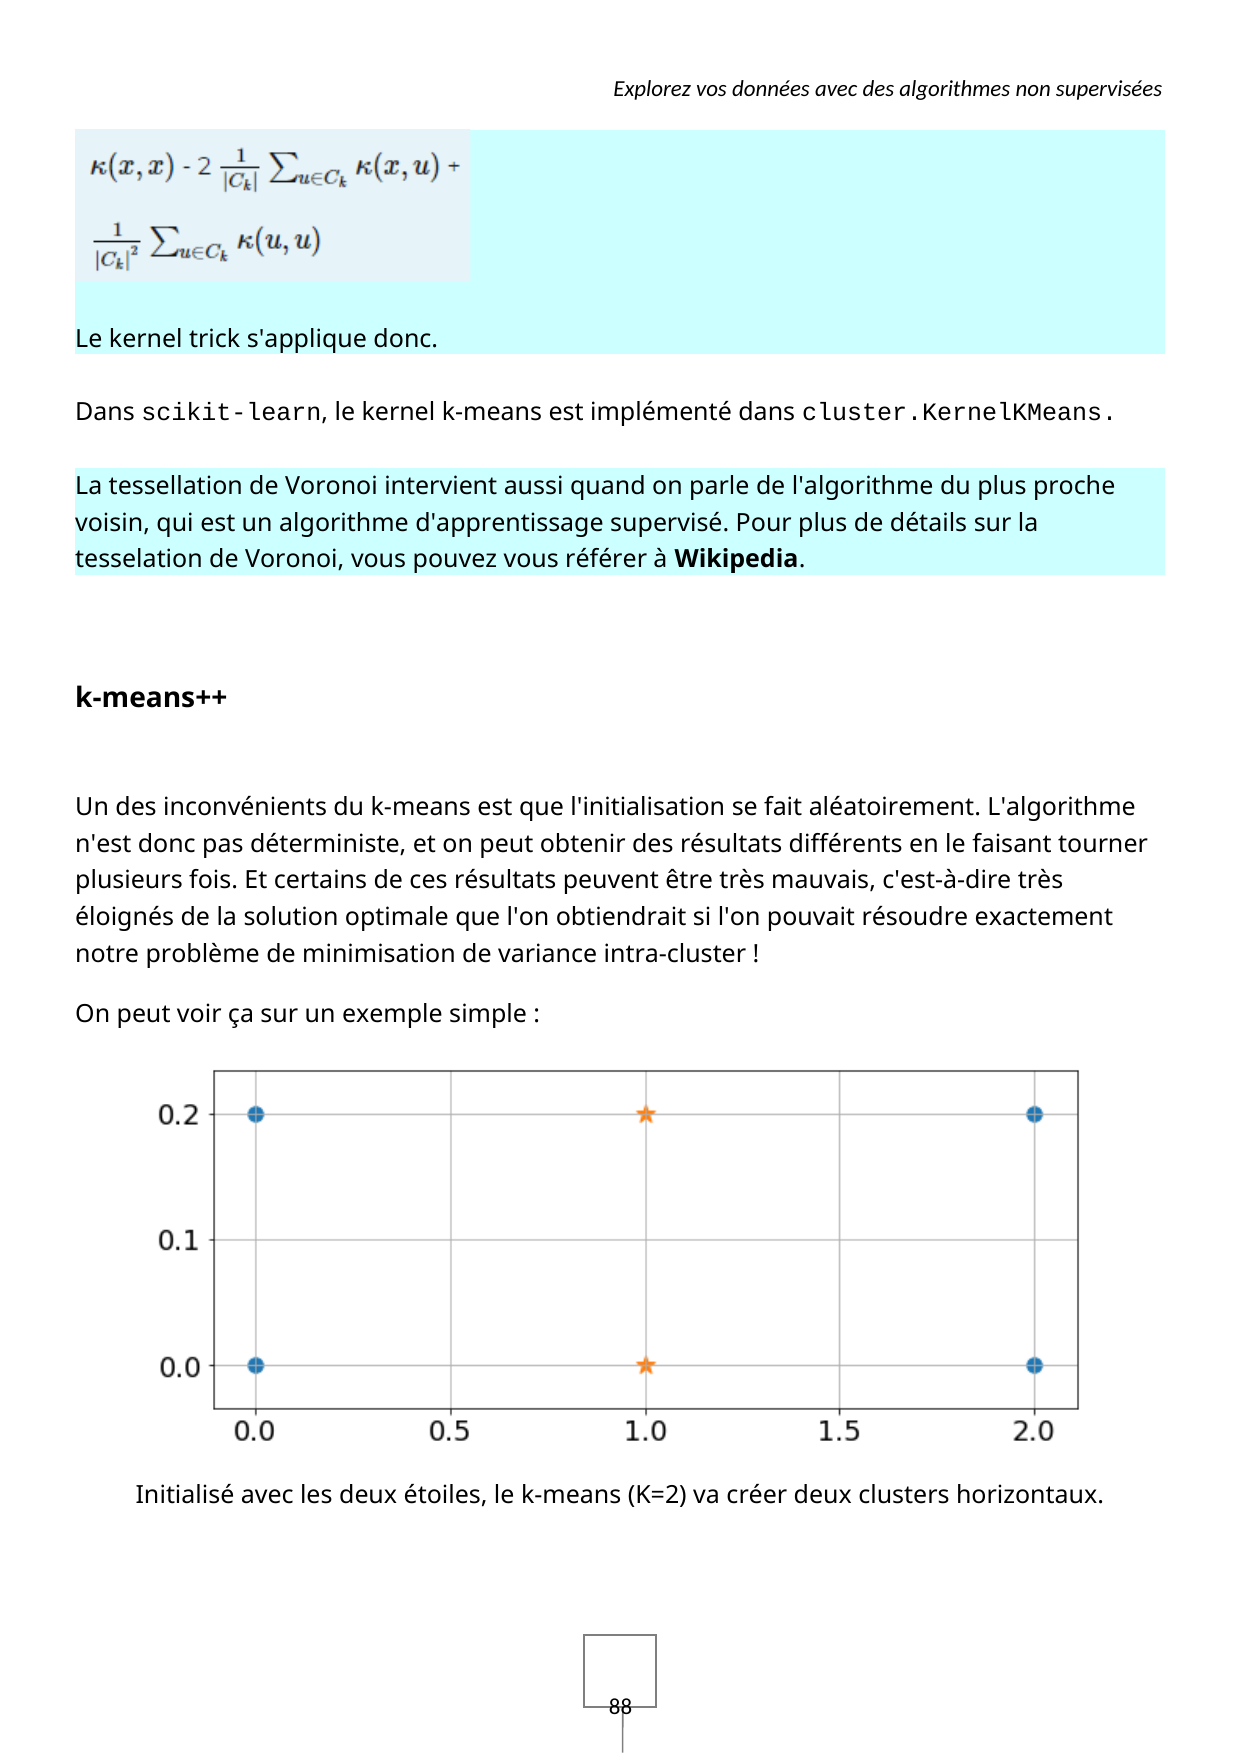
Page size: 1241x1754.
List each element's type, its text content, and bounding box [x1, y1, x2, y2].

text Un des inconvénients du k-means est que l'initialisation se fait aléatoirement. L'algorithme n'est donc pas déterministe, et on peut obtenir des résultats différents en le faisant tourner plusieurs fois. Et certains de ces résultats peuvent être très mauvais, c'est-à-dire très éloignés de la solution optimale que l'on obtiendrait si l'on pouvait résoudre exactement notre problème de minimisation de variance intra-cluster ! [75, 788, 1165, 969]
subtitle k-means++ [75, 677, 1165, 716]
text Le kernel trick s'applique donc. [75, 320, 1165, 354]
text Dans scikit-learn, le kernel k-means est implémenté dans cluster.KernelKMeans. [75, 394, 1165, 428]
text La tessellation de Voronoi intervient aussi quand on parle de l'algorithme du plus proche voisin, qui est un algorithme d'apprentissage supervisé. Pour plus de détails sur la tesselation de Voronoi, vous pouvez vous référer à Wikipedia. [75, 468, 1165, 575]
text On peut voir ça sur un exemple simple : [75, 996, 1165, 1030]
picture [75, 129, 471, 282]
picture [147, 1056, 1093, 1458]
text Initialisé avec les deux étoiles, le k-means (K=2) va créer deux clusters horizontaux. [75, 1477, 1165, 1511]
